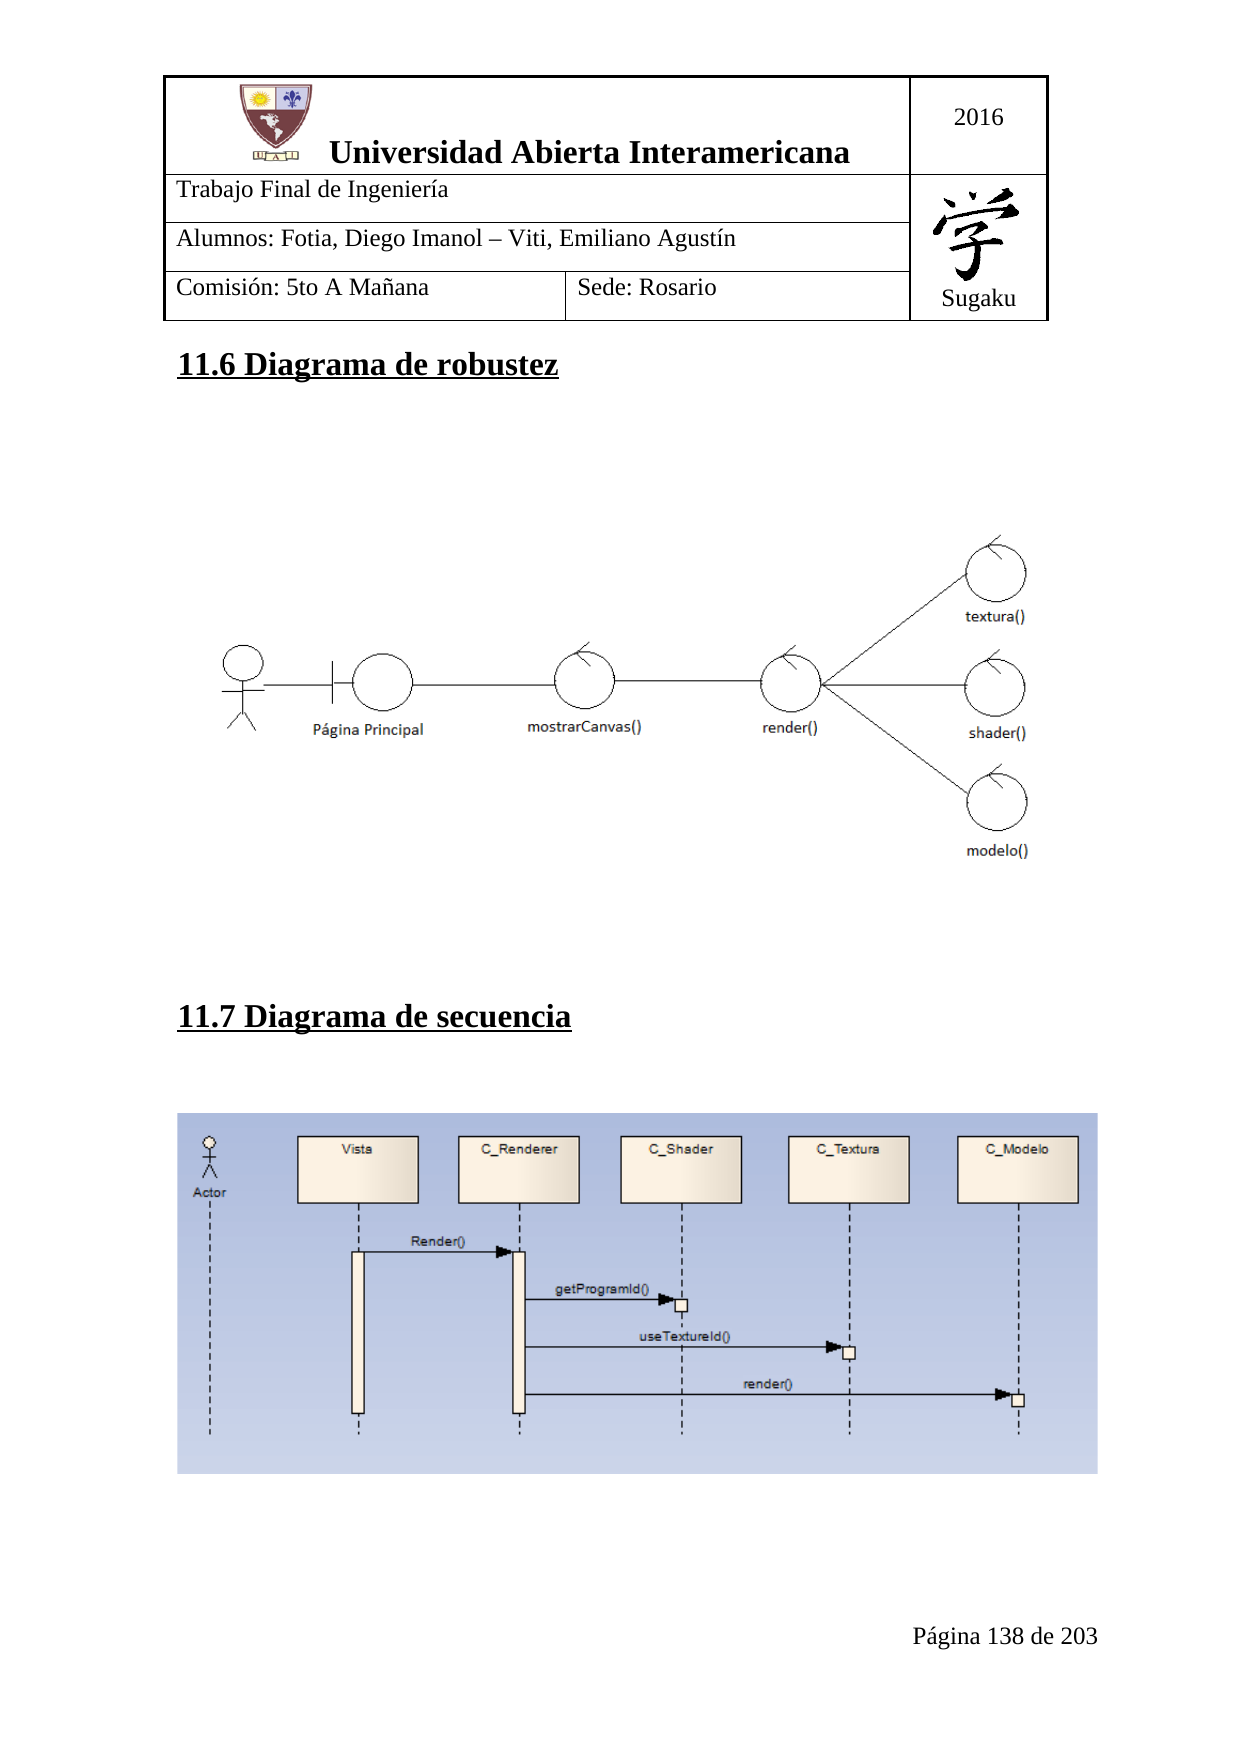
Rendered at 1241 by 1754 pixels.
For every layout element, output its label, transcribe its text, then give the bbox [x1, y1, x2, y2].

subtitle 11.7 Diagrama de secuencia [177, 996, 1063, 1035]
picture [177, 461, 1098, 906]
picture [223, 78, 329, 164]
picture [927, 181, 1030, 284]
subtitle 11.6 Diagrama de robustez [177, 152, 1063, 382]
picture [177, 1113, 1098, 1474]
